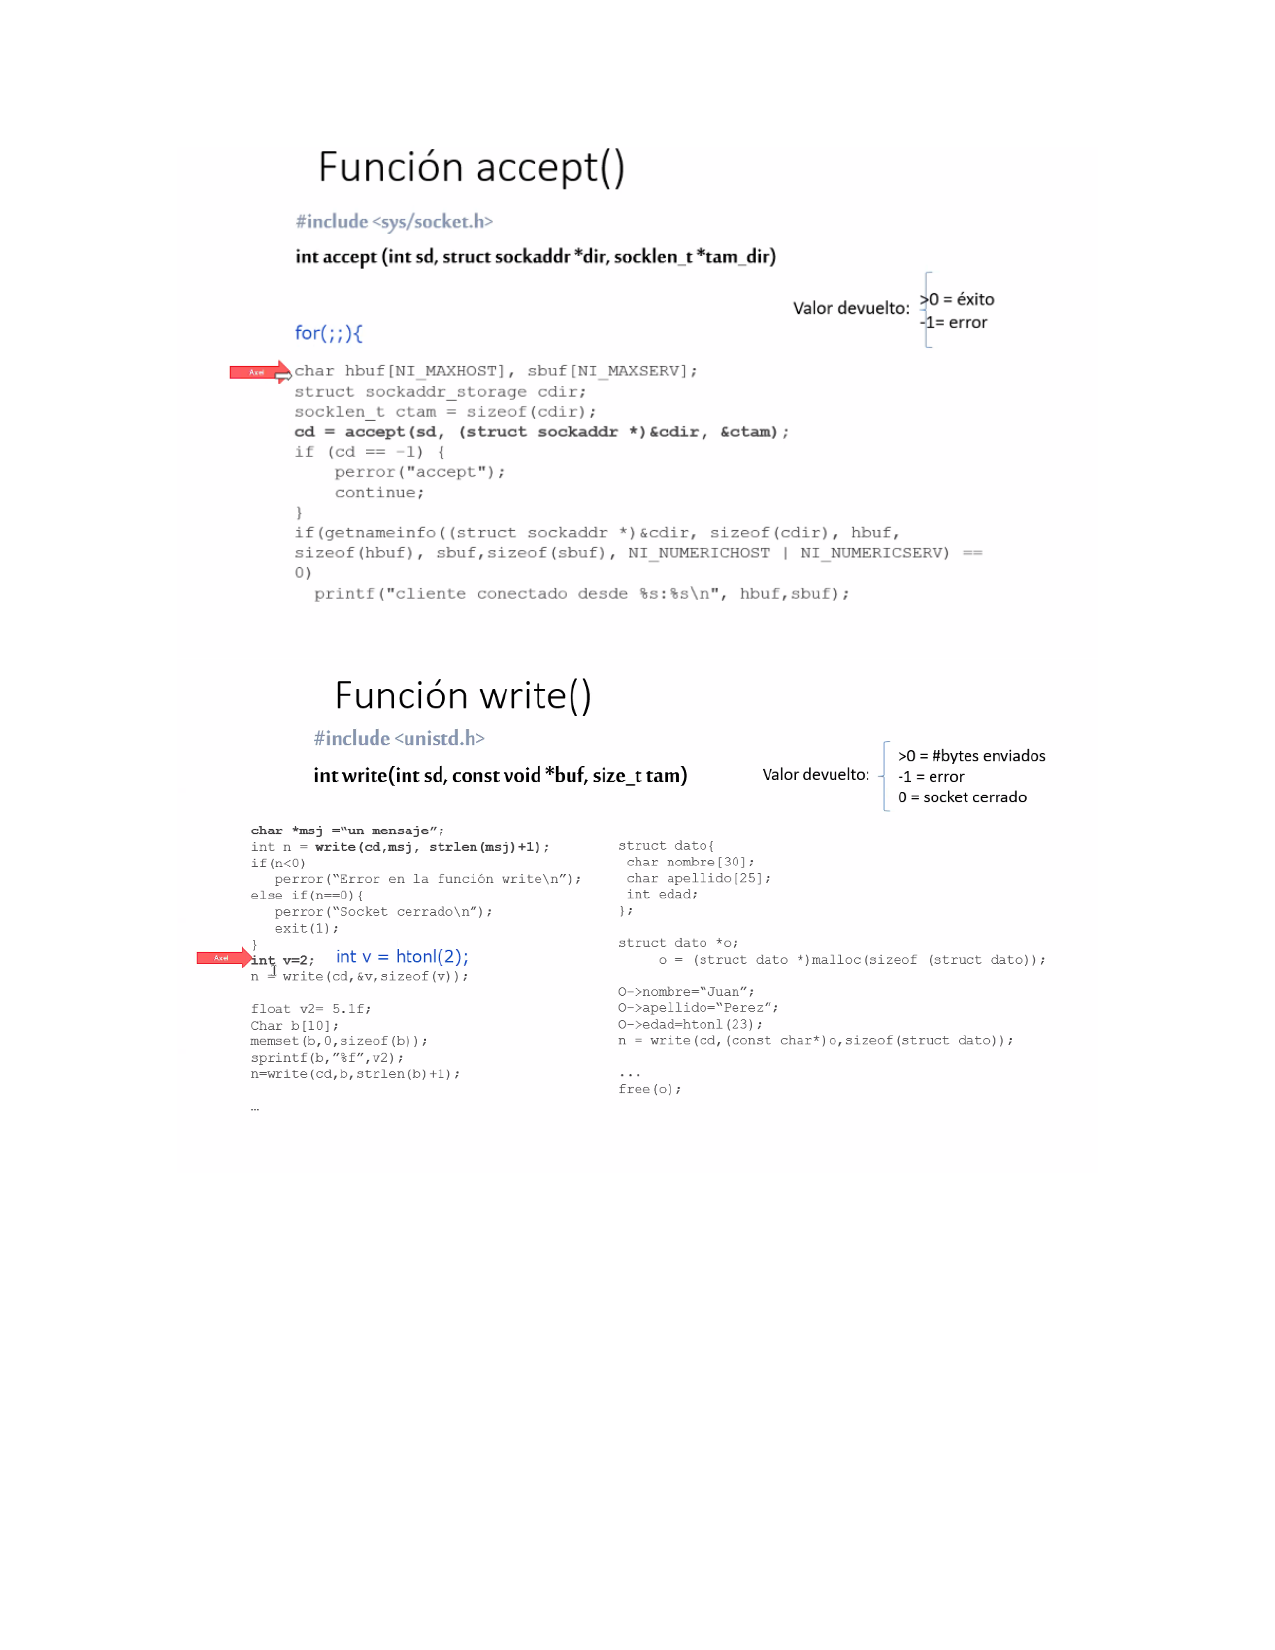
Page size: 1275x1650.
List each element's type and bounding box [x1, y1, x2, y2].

picture [177, 147, 1098, 658]
picture [177, 659, 1098, 1173]
